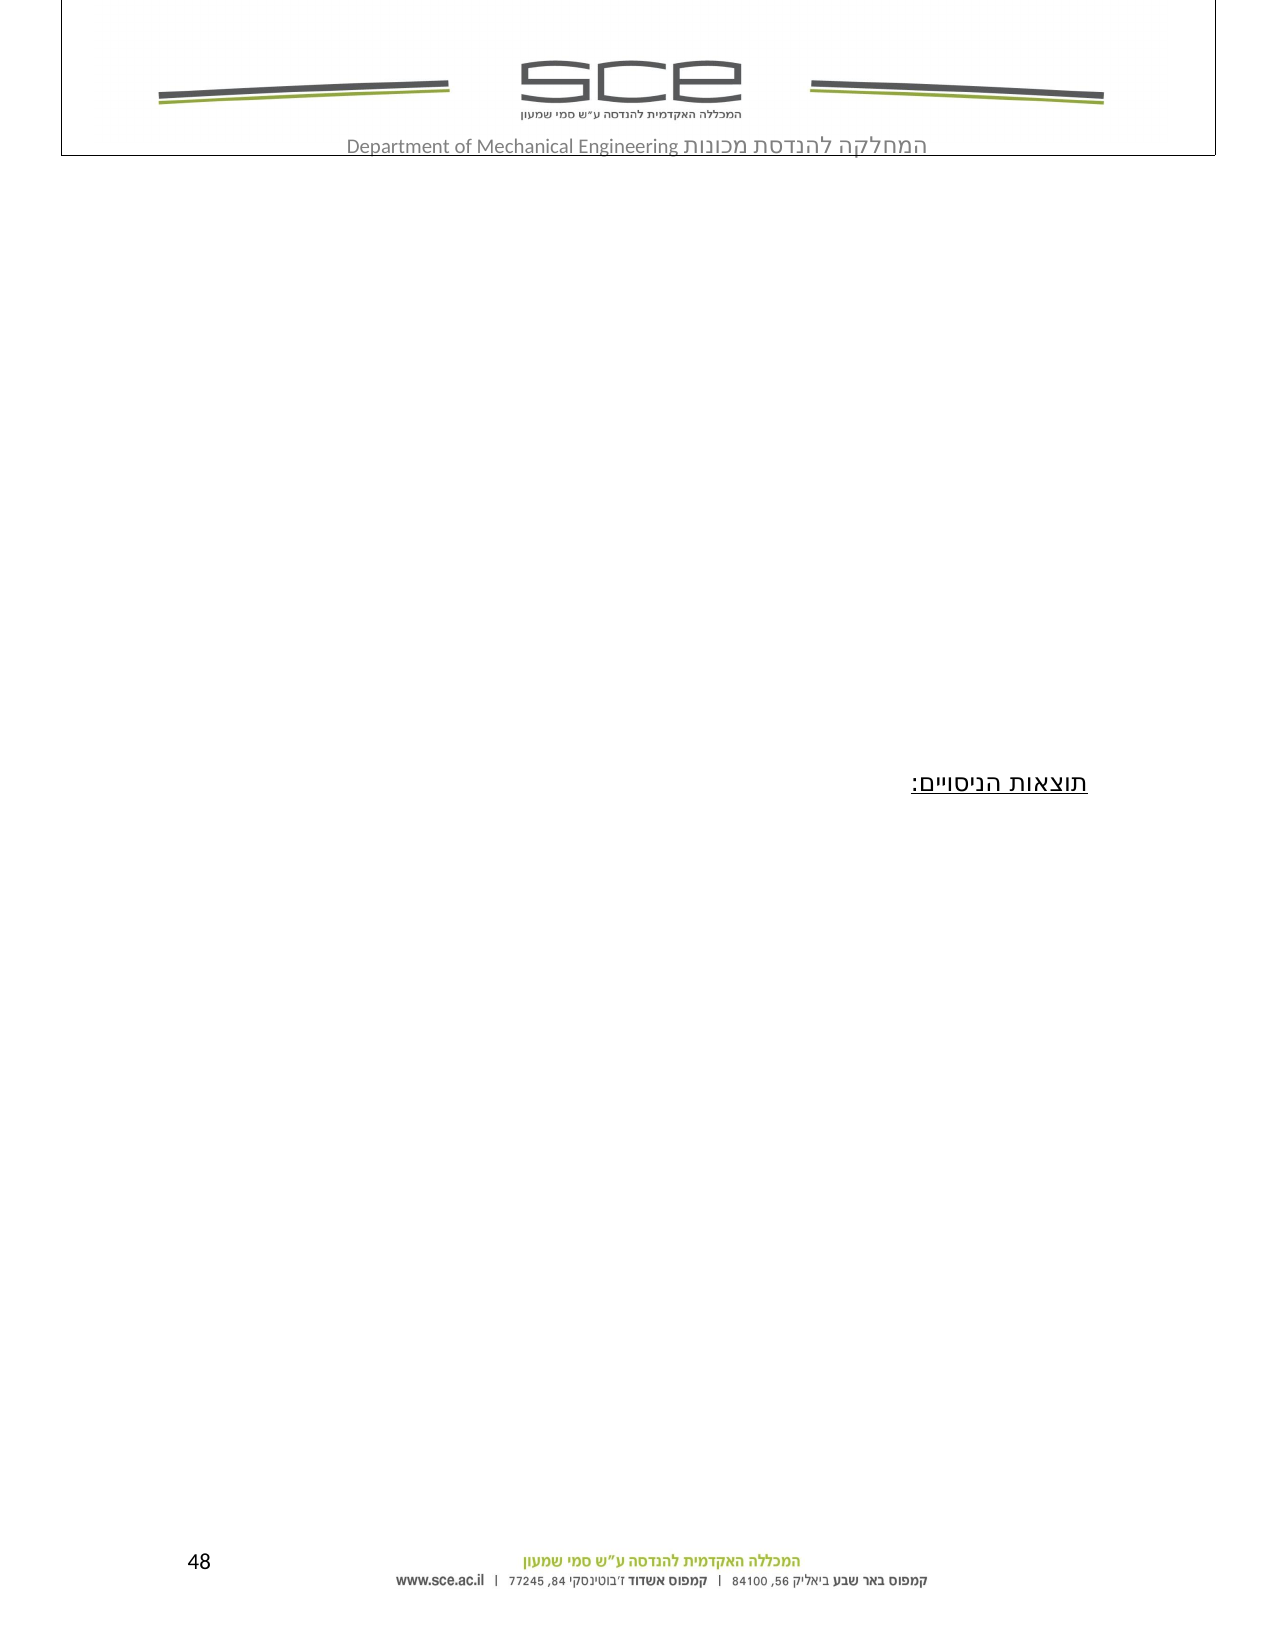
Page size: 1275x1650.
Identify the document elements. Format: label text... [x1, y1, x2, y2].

text תוצאות הניסויים: [187, 768, 1087, 797]
picture [211, 1508, 1112, 1640]
picture [94, 0, 1168, 143]
